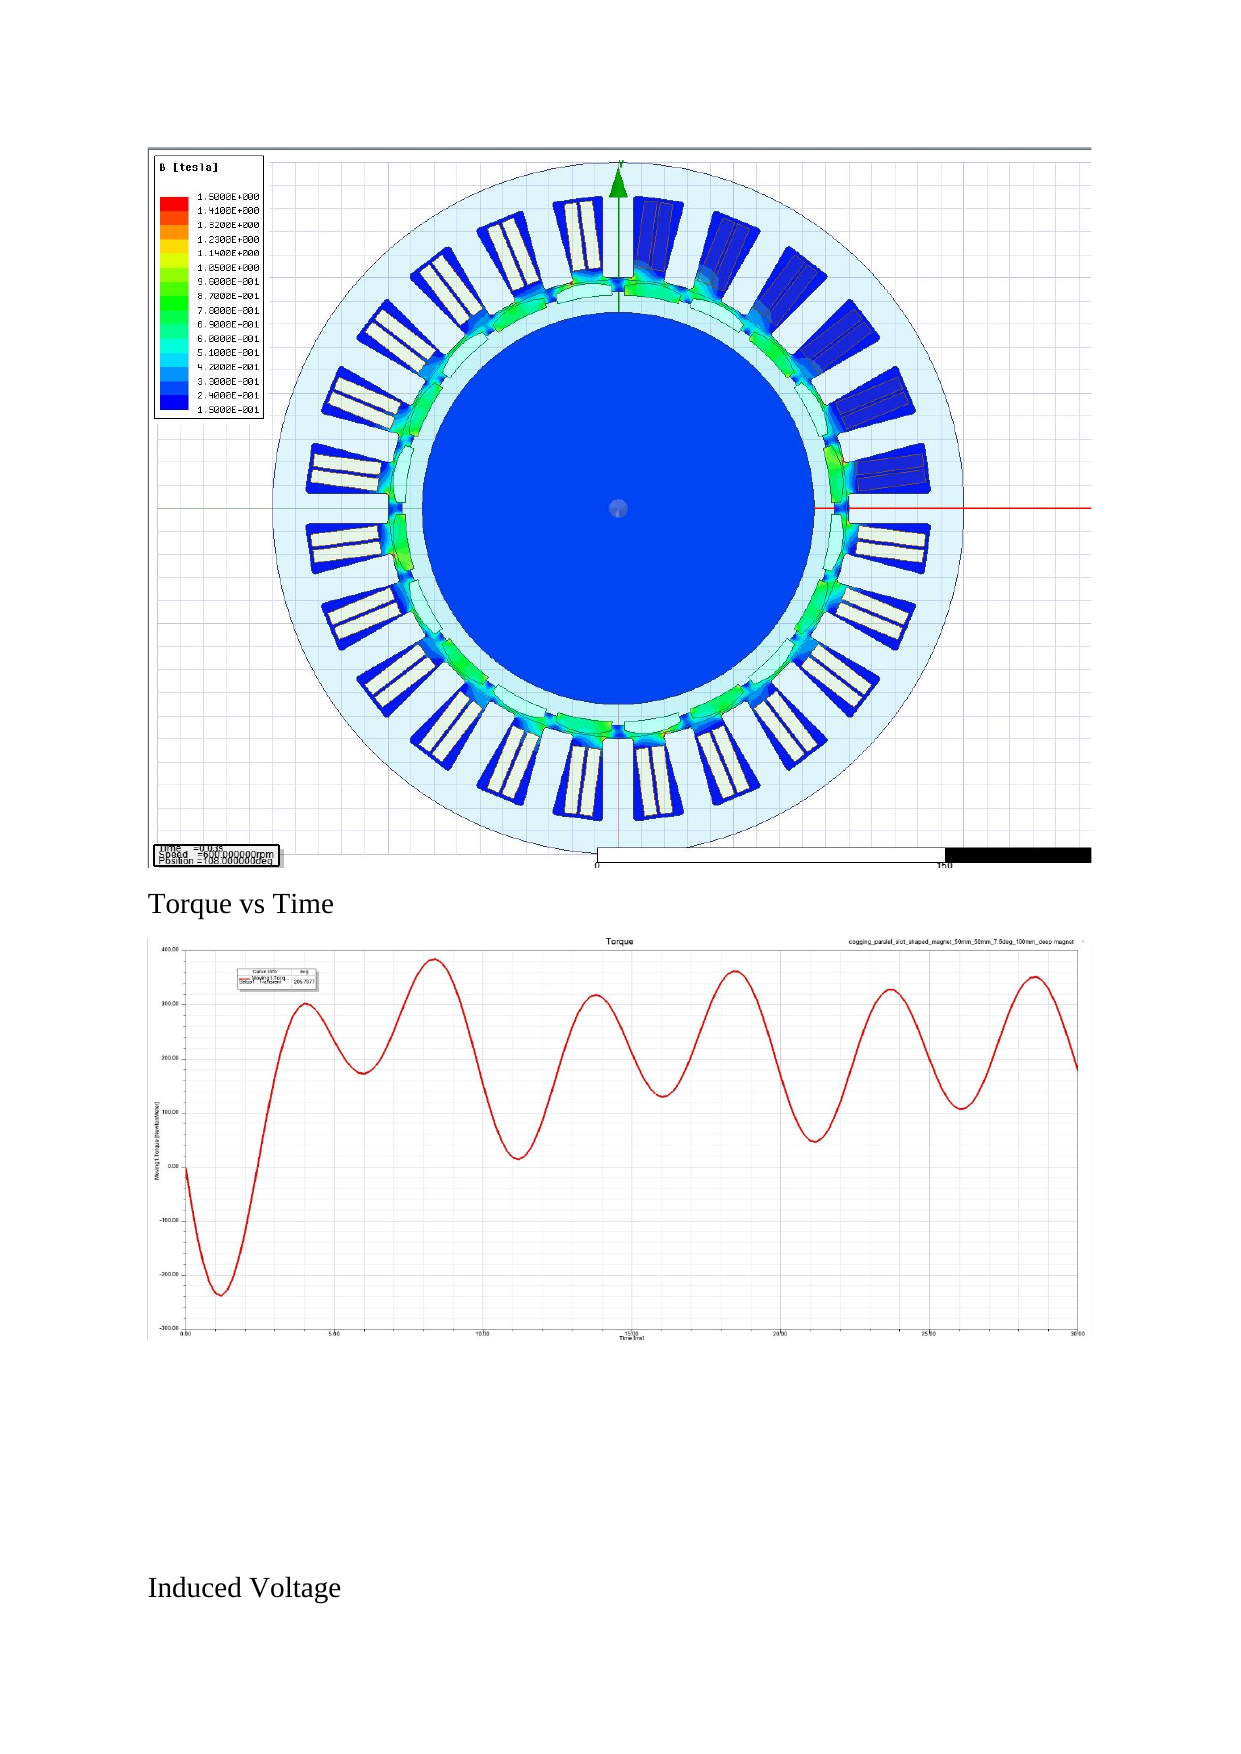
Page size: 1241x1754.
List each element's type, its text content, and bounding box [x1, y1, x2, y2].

picture [147, 147, 1092, 868]
text Torque vs Time [148, 886, 1093, 920]
text Induced Voltage [148, 1570, 1093, 1603]
picture [147, 938, 1093, 1340]
